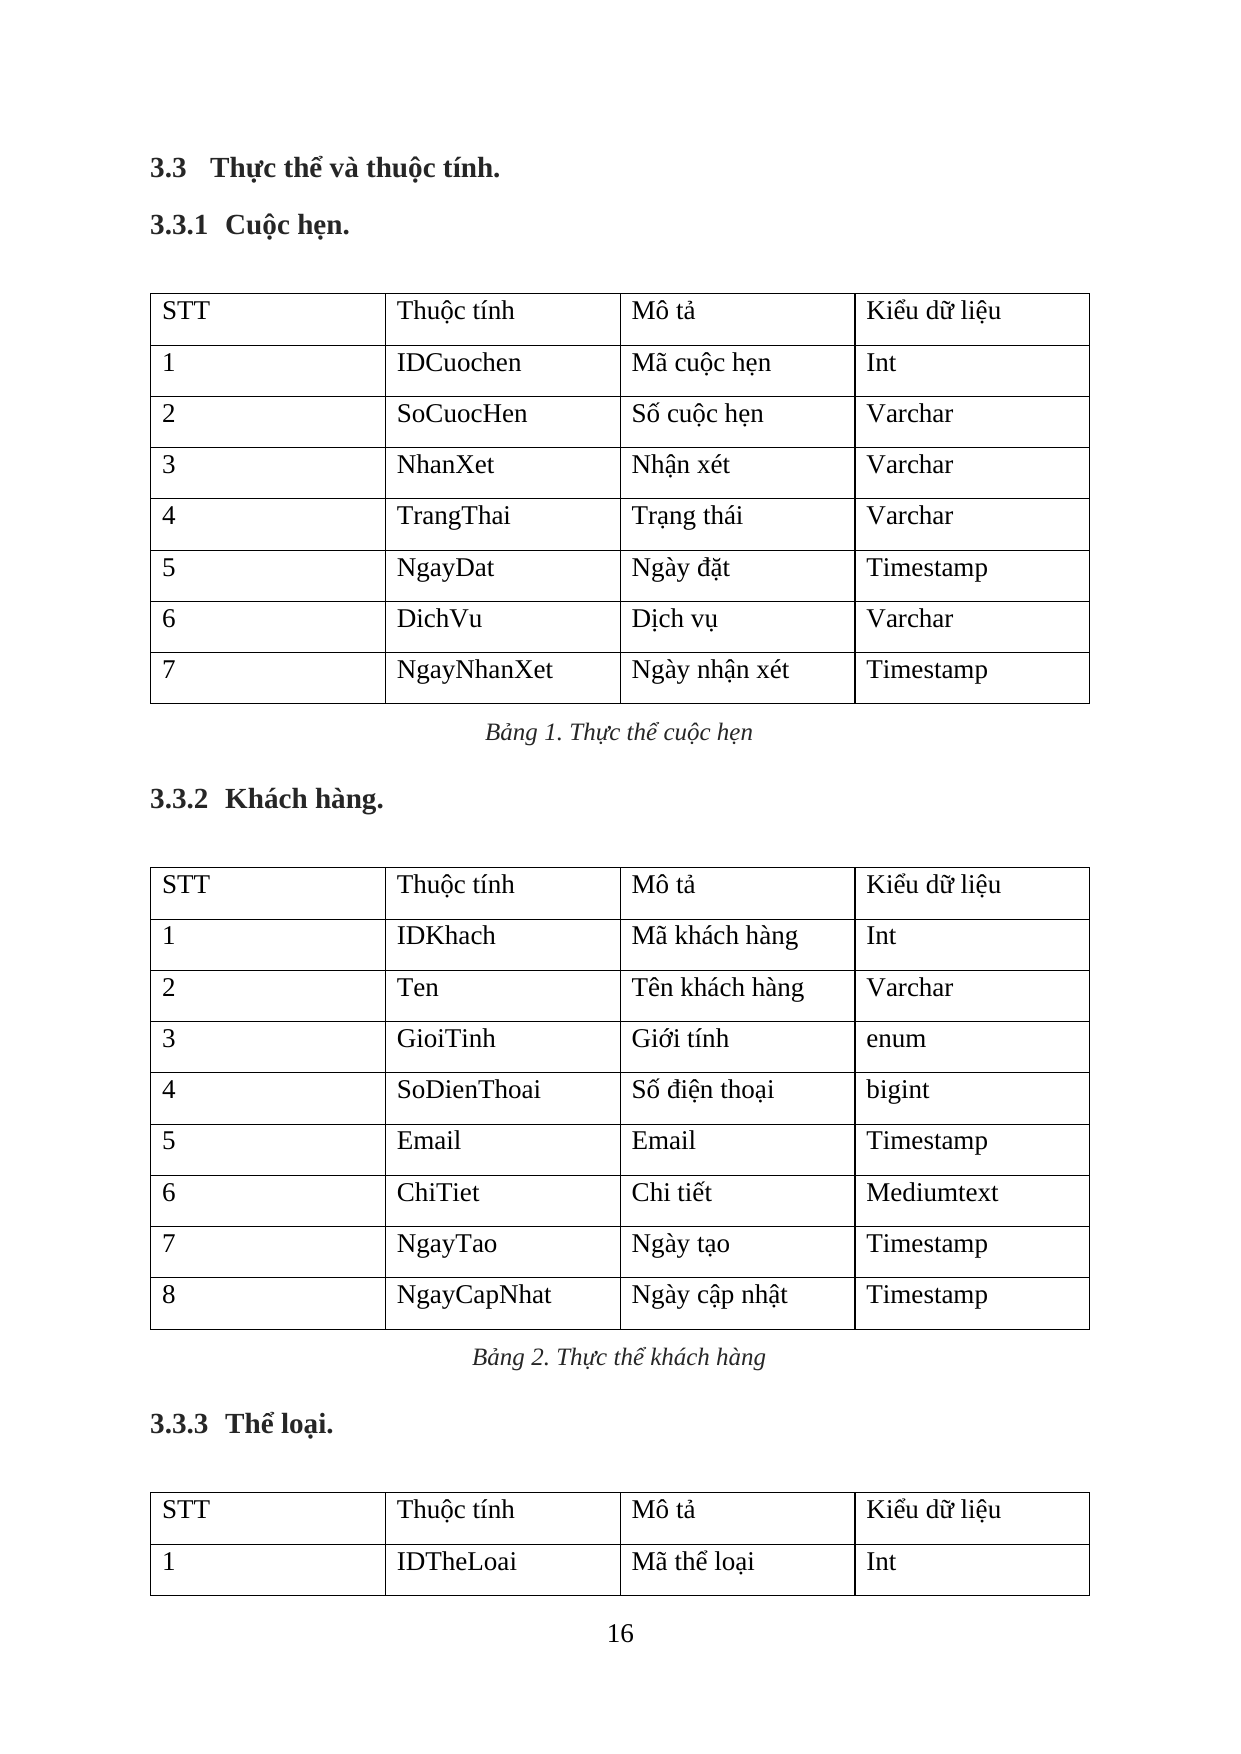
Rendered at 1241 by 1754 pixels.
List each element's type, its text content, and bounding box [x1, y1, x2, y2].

table_cell Giới tính [621, 1022, 854, 1072]
table_cell Mã cuộc hẹn [621, 346, 854, 396]
table_cell 1 [151, 1545, 385, 1595]
text Bảng 2. Thực thể khách hàng [150, 1342, 1090, 1371]
table_cell 5 [151, 551, 385, 601]
table_header Mô tả [621, 294, 854, 344]
table_cell Varchar [856, 602, 1089, 652]
table_header Mô tả [621, 868, 854, 918]
table_cell 1 [151, 346, 385, 396]
table_cell Trạng thái [621, 499, 854, 549]
table_cell IDTheLoai [386, 1545, 620, 1595]
table_cell bigint [856, 1073, 1089, 1123]
table_cell Số điện thoại [621, 1073, 854, 1123]
table_cell 6 [151, 602, 385, 652]
subtitle Cuộc hẹn. [150, 207, 1090, 241]
table_cell Chi tiết [621, 1176, 854, 1226]
table_cell Ngày cập nhật [621, 1278, 854, 1328]
table_cell 7 [151, 653, 385, 703]
table_header Mô tả [621, 1493, 854, 1543]
table_cell Nhận xét [621, 448, 854, 498]
table_cell Varchar [856, 499, 1089, 549]
table_header Kiểu dữ liệu [856, 294, 1089, 344]
table_cell IDCuochen [386, 346, 620, 396]
table_cell Email [621, 1125, 854, 1175]
table_cell 3 [151, 448, 385, 498]
table_header Kiểu dữ liệu [856, 1493, 1089, 1543]
table_cell 1 [151, 920, 385, 970]
table_cell Int [856, 920, 1089, 970]
subtitle Thực thể và thuộc tính. [150, 150, 1090, 183]
table_header STT [151, 294, 385, 344]
table_cell NgayTao [386, 1227, 620, 1277]
table_cell Timestamp [856, 1125, 1089, 1175]
table_cell 7 [151, 1227, 385, 1277]
table_cell DichVu [386, 602, 620, 652]
table_cell Timestamp [856, 1278, 1089, 1328]
table_cell Varchar [856, 971, 1089, 1021]
table_cell SoCuocHen [386, 397, 620, 447]
table_cell NgayDat [386, 551, 620, 601]
table_cell Ngày tạo [621, 1227, 854, 1277]
table_cell GioiTinh [386, 1022, 620, 1072]
table_cell NgayNhanXet [386, 653, 620, 703]
table_cell ChiTiet [386, 1176, 620, 1226]
table_cell Mediumtext [856, 1176, 1089, 1226]
table_cell Timestamp [856, 653, 1089, 703]
table_cell 8 [151, 1278, 385, 1328]
table_header STT [151, 868, 385, 918]
table_cell 4 [151, 1073, 385, 1123]
table_cell 4 [151, 499, 385, 549]
table_header Kiểu dữ liệu [856, 868, 1089, 918]
subtitle Khách hàng. [150, 781, 1090, 814]
table_cell TrangThai [386, 499, 620, 549]
table_cell Ngày đặt [621, 551, 854, 601]
table_cell Int [856, 346, 1089, 396]
table_cell IDKhach [386, 920, 620, 970]
table_cell 5 [151, 1125, 385, 1175]
table_cell Số cuộc hẹn [621, 397, 854, 447]
table_cell Ten [386, 971, 620, 1021]
table_header Thuộc tính [386, 868, 620, 918]
table_cell Ngày nhận xét [621, 653, 854, 703]
table_cell Tên khách hàng [621, 971, 854, 1021]
table_cell SoDienThoai [386, 1073, 620, 1123]
table_cell 2 [151, 971, 385, 1021]
table_cell Mã thể loại [621, 1545, 854, 1595]
text Bảng 1. Thực thể cuộc hẹn [150, 717, 1090, 746]
table_cell Mã khách hàng [621, 920, 854, 970]
table_cell Varchar [856, 397, 1089, 447]
table_cell enum [856, 1022, 1089, 1072]
table_cell Timestamp [856, 551, 1089, 601]
table_cell NgayCapNhat [386, 1278, 620, 1328]
table_cell 6 [151, 1176, 385, 1226]
table_cell NhanXet [386, 448, 620, 498]
table_header Thuộc tính [386, 1493, 620, 1543]
table_cell Int [856, 1545, 1089, 1595]
table_cell Dịch vụ [621, 602, 854, 652]
table_cell Email [386, 1125, 620, 1175]
table_header STT [151, 1493, 385, 1543]
subtitle Thể loại. [150, 1406, 1090, 1439]
table_cell 3 [151, 1022, 385, 1072]
table_cell Varchar [856, 448, 1089, 498]
table_header Thuộc tính [386, 294, 620, 344]
table_cell 2 [151, 397, 385, 447]
table_cell Timestamp [856, 1227, 1089, 1277]
